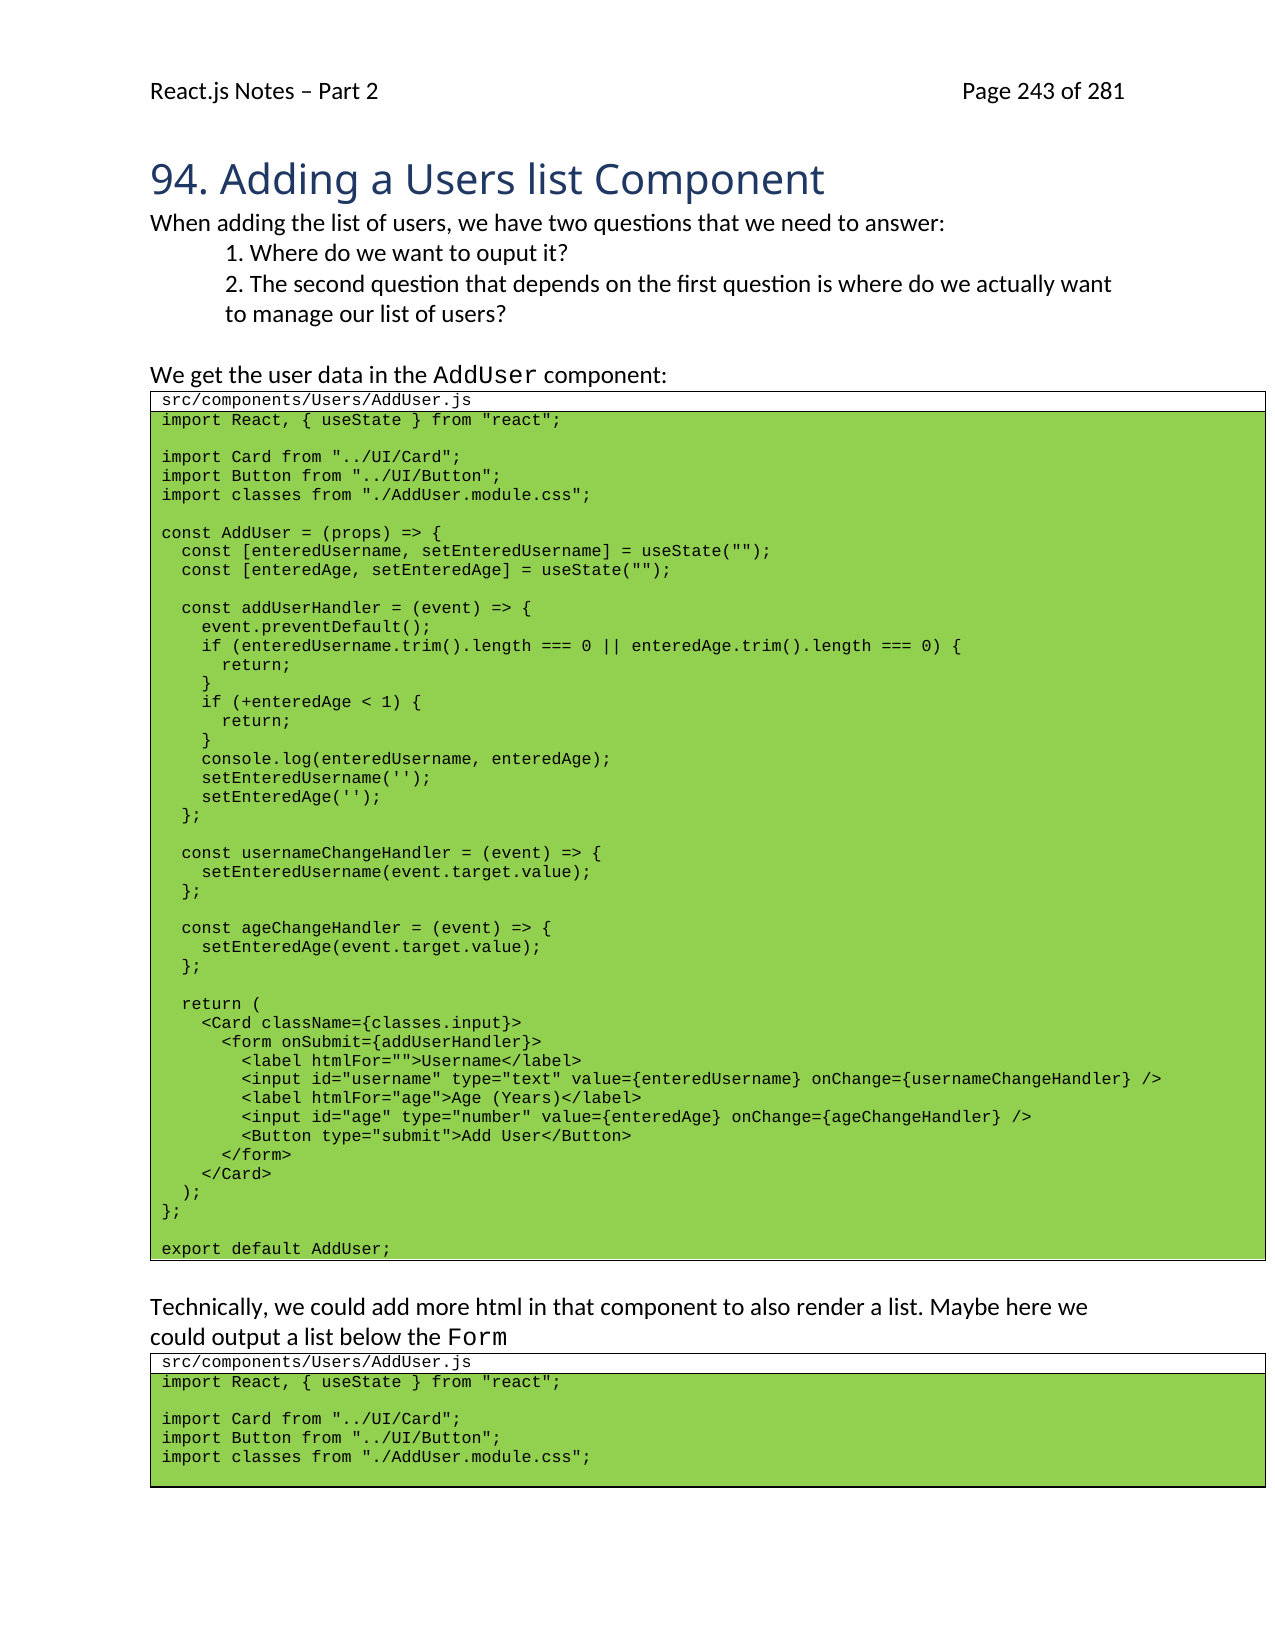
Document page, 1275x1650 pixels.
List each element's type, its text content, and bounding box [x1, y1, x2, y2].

subtitle 94. Adding a Users list Component [150, 150, 1125, 207]
table_header src/components/Users/AddUser.js [151, 392, 1265, 411]
list 2. The second question that depends on the first question is where do we actually want to manage our list of users? [225, 268, 1125, 329]
text We get the user data in the AddUser component: [150, 359, 1125, 391]
table_header src/components/Users/AddUser.js [151, 1354, 1265, 1373]
text When adding the list of users, we have two questions that we need to answer: 1. Where do we want to ouput it? [150, 207, 1125, 268]
text Technically, we could add more html in that component to also render a list. Maybe here we could output a list below the Form [150, 1291, 1125, 1353]
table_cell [151, 1374, 1265, 1486]
table_cell import React, { useState } from "react"; import Card from "../UI/Card"; import Button from "../UI/Button"; import classes from "./AddUser.module.css"; const AddUser = (props) => { const [enteredUsername, setEnteredUsername] = useState(""); const [enteredAge, setEnteredAge] = useState(""); const addUserHandler = (event) => { event.preventDefault(); if (enteredUsername.trim().length === 0 || enteredAge.trim().length === 0) { return; } if (+enteredAge < 1) { return; } console.log(enteredUsername, enteredAge); setEnteredUsername(''); setEnteredAge(''); }; const usernameChangeHandler = (event) => { setEnteredUsername(event.target.value); }; const ageChangeHandler = (event) => { setEnteredAge(event.target.value); }; return ( <Card className={classes.input}> <form onSubmit={addUserHandler}> <label htmlFor="">Username</label> <input id="username" type="text" value={enteredUsername} onChange={usernameChangeHandler} /> <label htmlFor="age">Age (Years)</label> <input id="age" type="number" value={enteredAge} onChange={ageChangeHandler} /> <Button type="submit">Add User</Button> </form> </Card> ); }; export default AddUser; [151, 412, 1265, 1259]
